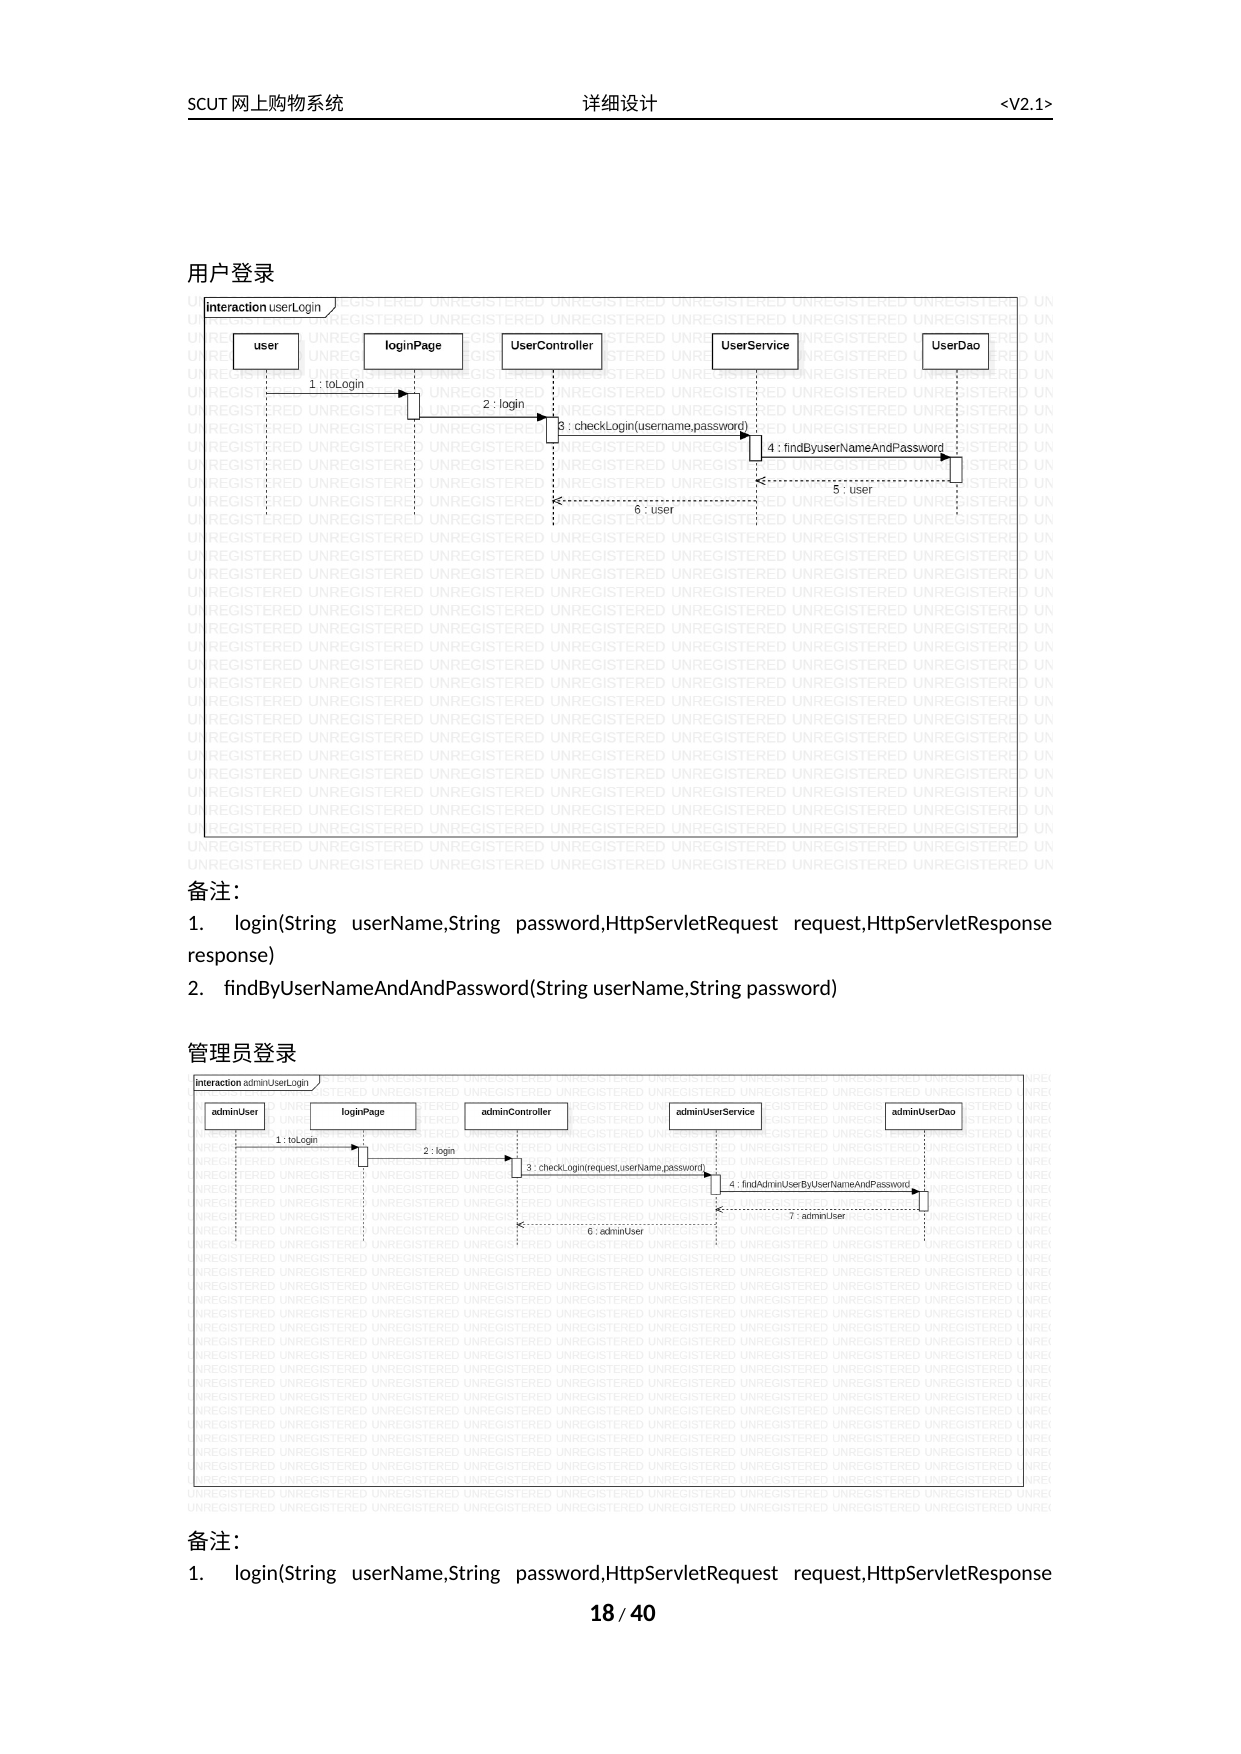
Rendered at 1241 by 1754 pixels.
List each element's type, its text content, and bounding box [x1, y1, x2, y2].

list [187, 1556, 1053, 1588]
list 备注： [187, 873, 1053, 906]
picture [187, 1068, 1051, 1514]
list 用户登录 [187, 256, 1053, 288]
picture [187, 288, 1053, 873]
list 1. login(String userName,String password,HttpServletRequest request,HttpServletResponse response) [187, 906, 1053, 971]
list 备注： [187, 1523, 1053, 1556]
list 2. findByUserNameAndAndPassword(String userName,String password) [187, 971, 1053, 1003]
